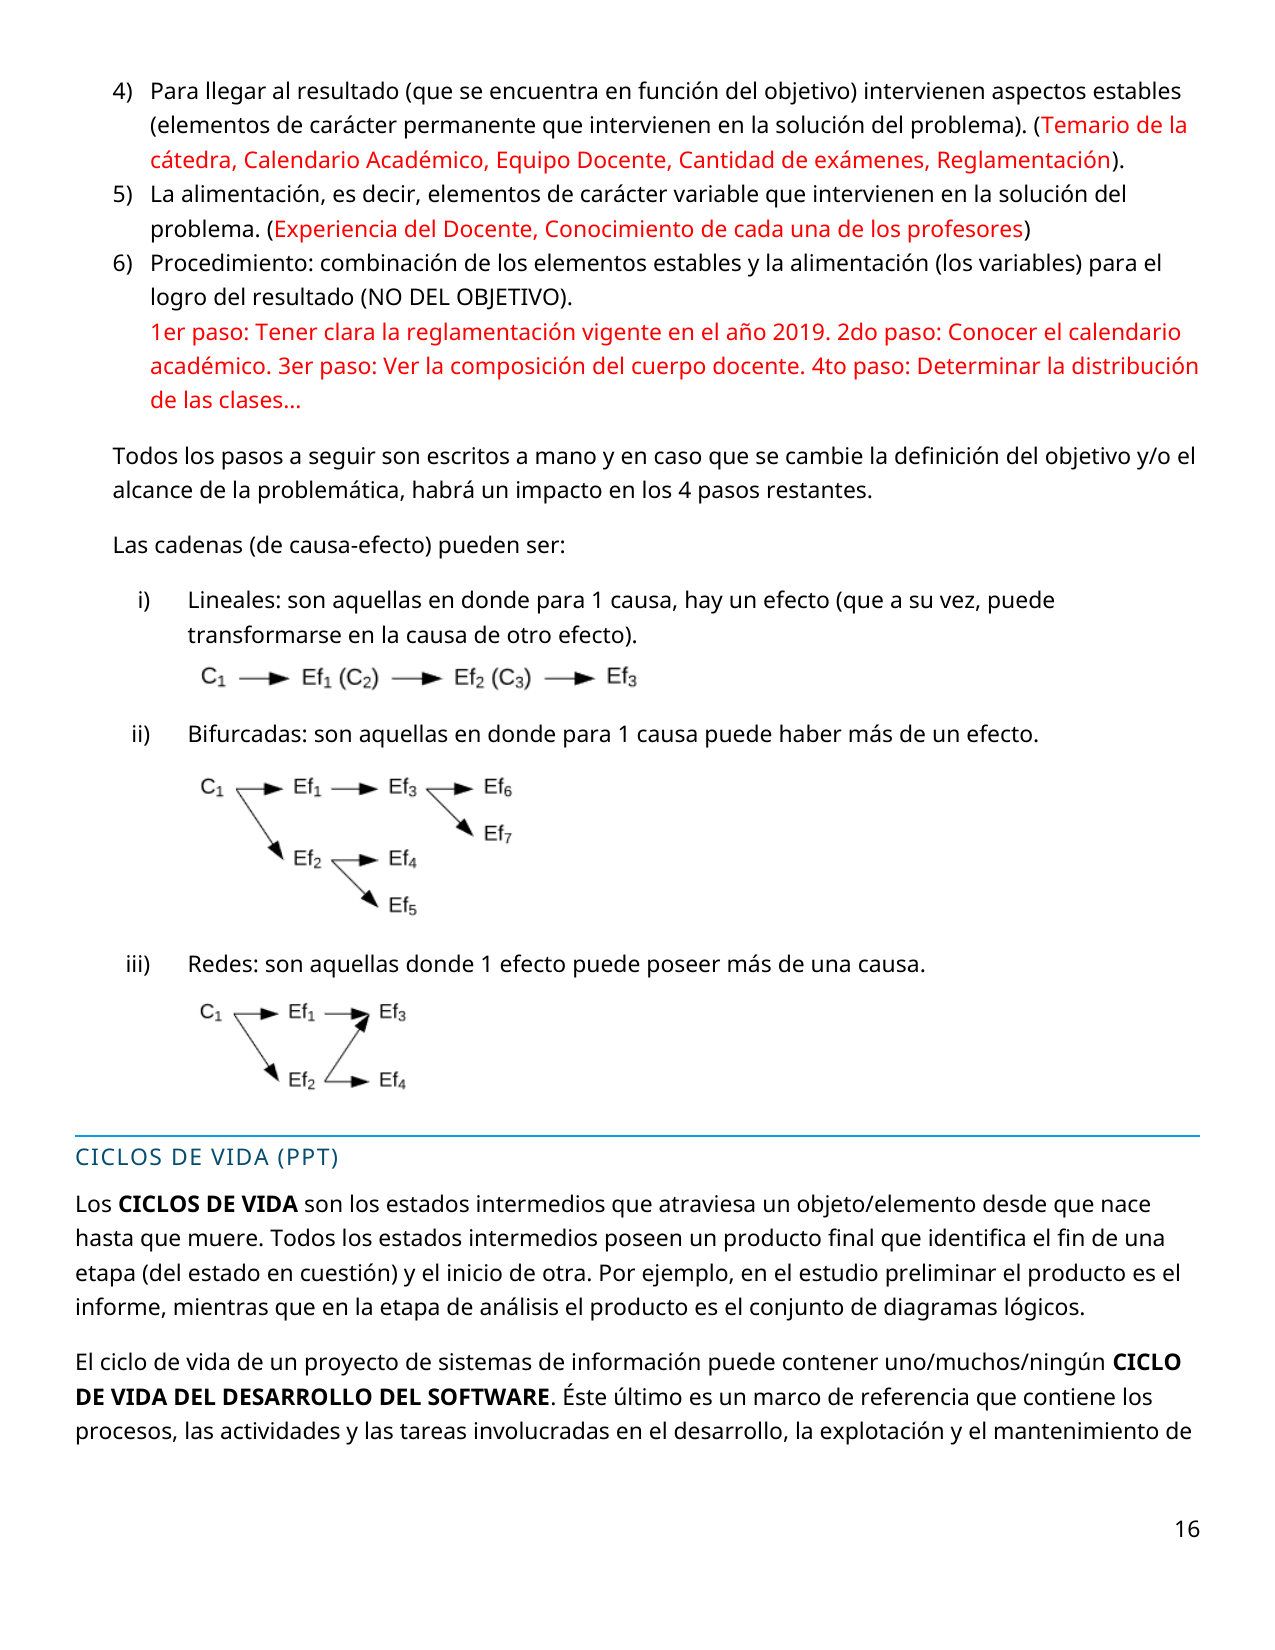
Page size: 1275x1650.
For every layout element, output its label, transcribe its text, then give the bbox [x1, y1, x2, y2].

list La alimentación, es decir, elementos de carácter variable que intervienen en la solución del problema. (Experiencia del Docente, Conocimiento de cada una de los profesores) [112, 178, 1200, 244]
list Redes: son aquellas donde 1 efecto puede poseer más de una causa. [150, 947, 1200, 979]
picture [187, 981, 423, 1101]
list Procedimiento: combinación de los elementos estables y la alimentación (los variables) para el logro del resultado (NO DEL OBJETIVO). [112, 247, 1200, 312]
text Todos los pasos a seguir son escritos a mano y en caso que se cambie la definición del objetivo y/o el alcance de la problemática, habrá un impacto en los 4 pasos restantes. [112, 439, 1200, 505]
subtitle CICLOS DE VIDA (PPT) [75, 1137, 1200, 1172]
list Bifurcadas: son aquellas en donde para 1 causa puede haber más de un efecto. [150, 718, 1200, 749]
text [75, 1346, 1200, 1446]
picture [187, 752, 544, 945]
list Para llegar al resultado (que se encuentra en función del objetivo) intervienen aspectos estables (elementos de carácter permanente que intervienen en la solución del problema). (Temario de la cátedra, Calendario Académico, Equipo Docente, Cantidad de exámenes, Reglamentación). [112, 75, 1200, 175]
text Los CICLOS DE VIDA son los estados intermedios que atraviesa un objeto/elemento desde que nace hasta que muere. Todos los estados intermedios poseen un producto final que identifica el fin de una etapa (del estado en cuestión) y el inicio de otra. Por ejemplo, en el estudio preliminar el producto es el informe, mientras que en la etapa de análisis el producto es el conjunto de diagramas lógicos. [75, 1188, 1200, 1322]
list Lineales: son aquellas en donde para 1 causa, hay un efecto (que a su vez, puede transformarse en la causa de otro efecto). [150, 584, 1200, 650]
list 1er paso: Tener clara la reglamentación vigente en el año 2019. 2do paso: Conocer el calendario académico. 3er paso: Ver la composición del cuerpo docente. 4to paso: Determinar la distribución de las clases… [150, 316, 1200, 416]
picture [187, 653, 658, 716]
text Las cadenas (de causa-efecto) pueden ser: [112, 529, 1200, 560]
